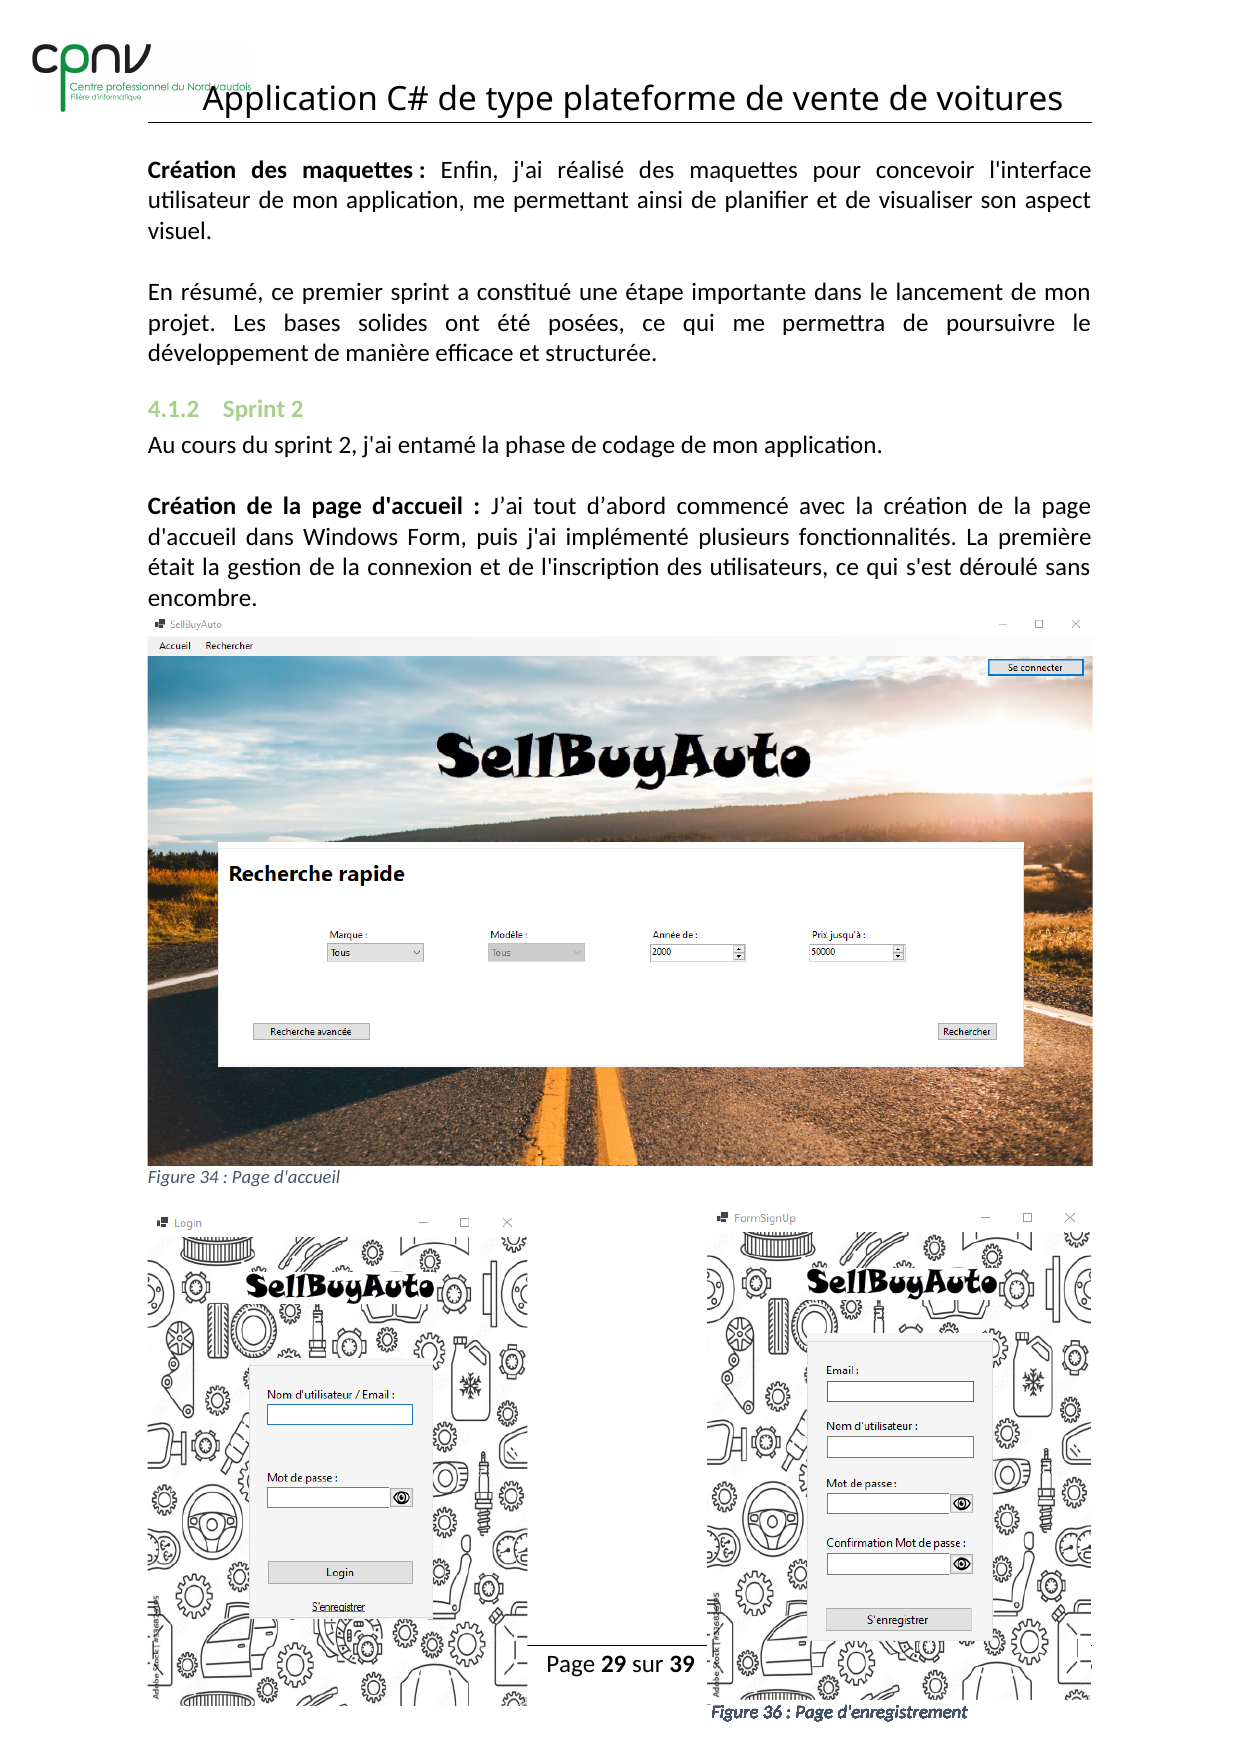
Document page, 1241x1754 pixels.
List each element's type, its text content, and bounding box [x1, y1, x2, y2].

picture [147, 612, 1093, 1166]
text Création de la page d'accueil : J’ai tout d’abord commencé avec la création de la page d'accueil dans Windows Form, puis j'ai implémenté plusieurs fonctionnalités. La première était la gestion de la connexion et de l'inscription des utilisateurs, ce qui s'est déroulé sans encombre. [148, 491, 1092, 612]
text Figure 34 : Page d'accueil [148, 1166, 1092, 1188]
picture [229, 94, 239, 108]
text En résumé, ce premier sprint a constitué une étape importante dans le lancement de mon projet. Les bases solides ont été posées, ce qui me permettra de poursuivre le développement de manière efficace et structurée. [148, 276, 1092, 368]
subtitle Sprint 2 [148, 393, 1092, 423]
picture [32, 44, 251, 112]
text Au cours du sprint 2, j'ai entamé la phase de codage de mon application. [148, 429, 1092, 460]
text Création des maquettes : Enfin, j'ai réalisé des maquettes pour concevoir l'interface utilisateur de mon application, me permettant ainsi de planifier et de visualiser son aspect visuel. [148, 154, 1092, 246]
picture [147, 1210, 528, 1706]
picture [707, 1204, 1091, 1705]
